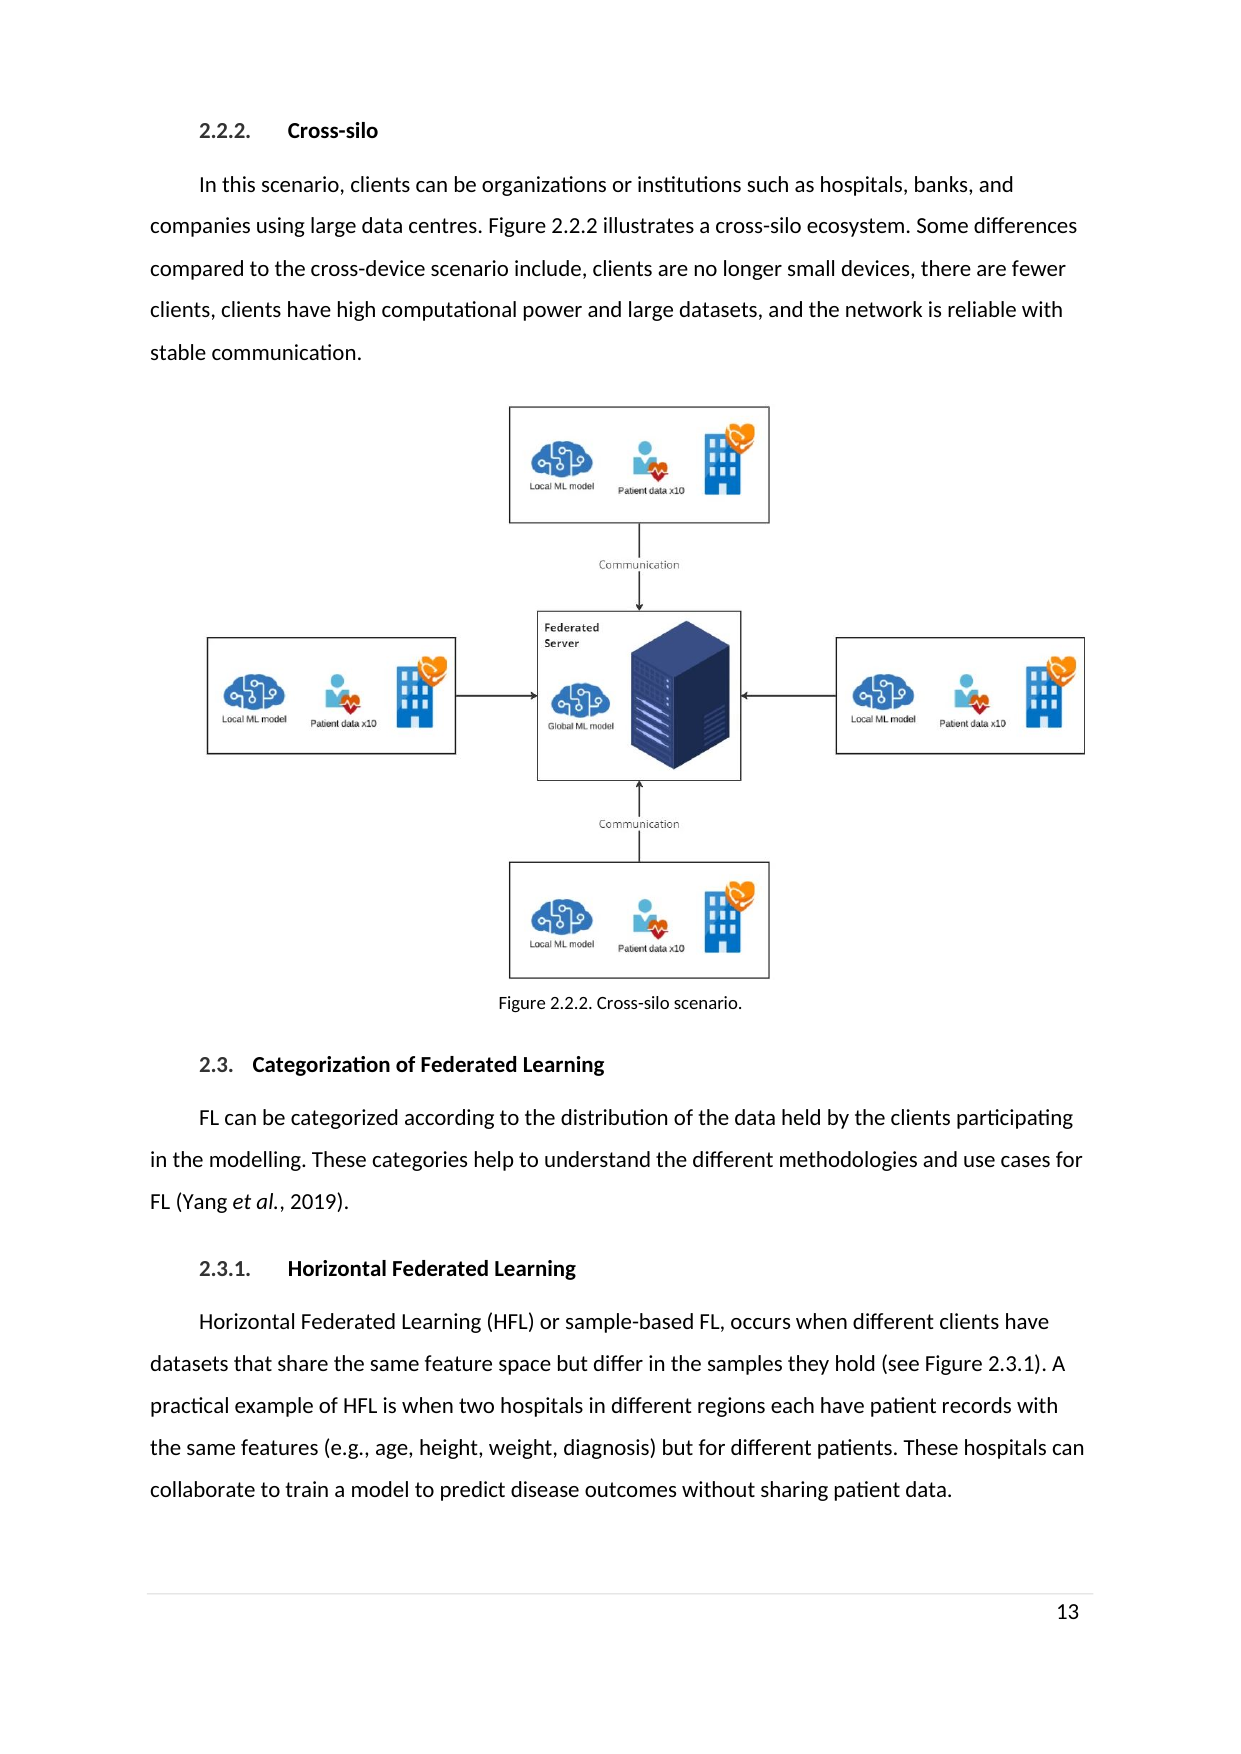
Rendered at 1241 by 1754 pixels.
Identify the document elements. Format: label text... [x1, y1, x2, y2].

subtitle Horizontal Federated Learning [199, 1254, 1126, 1282]
text In this scenario, clients can be organizations or institutions such as hospitals, banks, and companies using large data centres. Figure 2.2.2 illustrates a cross-silo ecosystem. Some differences compared to the cross-device scenario include, clients are no longer small devices, there are fewer clients, clients have high computational power and large datasets, and the network is reliable with stable communication. [150, 170, 1091, 366]
picture [203, 404, 1087, 980]
subtitle Cross-silo [199, 117, 1126, 145]
subtitle Categorization of Federated Learning [199, 1051, 1126, 1078]
text FL can be categorized according to the distribution of the data held by the clients participating in the modelling. These categories help to understand the different methodologies and use cases for FL (Yang et al., 2019). [150, 1103, 1091, 1216]
text Horizontal Federated Learning (HFL) or sample-based FL, occurs when different clients have datasets that share the same feature space but differ in the samples they hold (see Figure 2.3.1). A practical example of HFL is when two hospitals in different regions each have patient records with the same features (e.g., age, height, weight, diagnosis) but for different patients. These hospitals can collaborate to train a model to predict disease outcomes without sharing patient data. [150, 1307, 1091, 1503]
